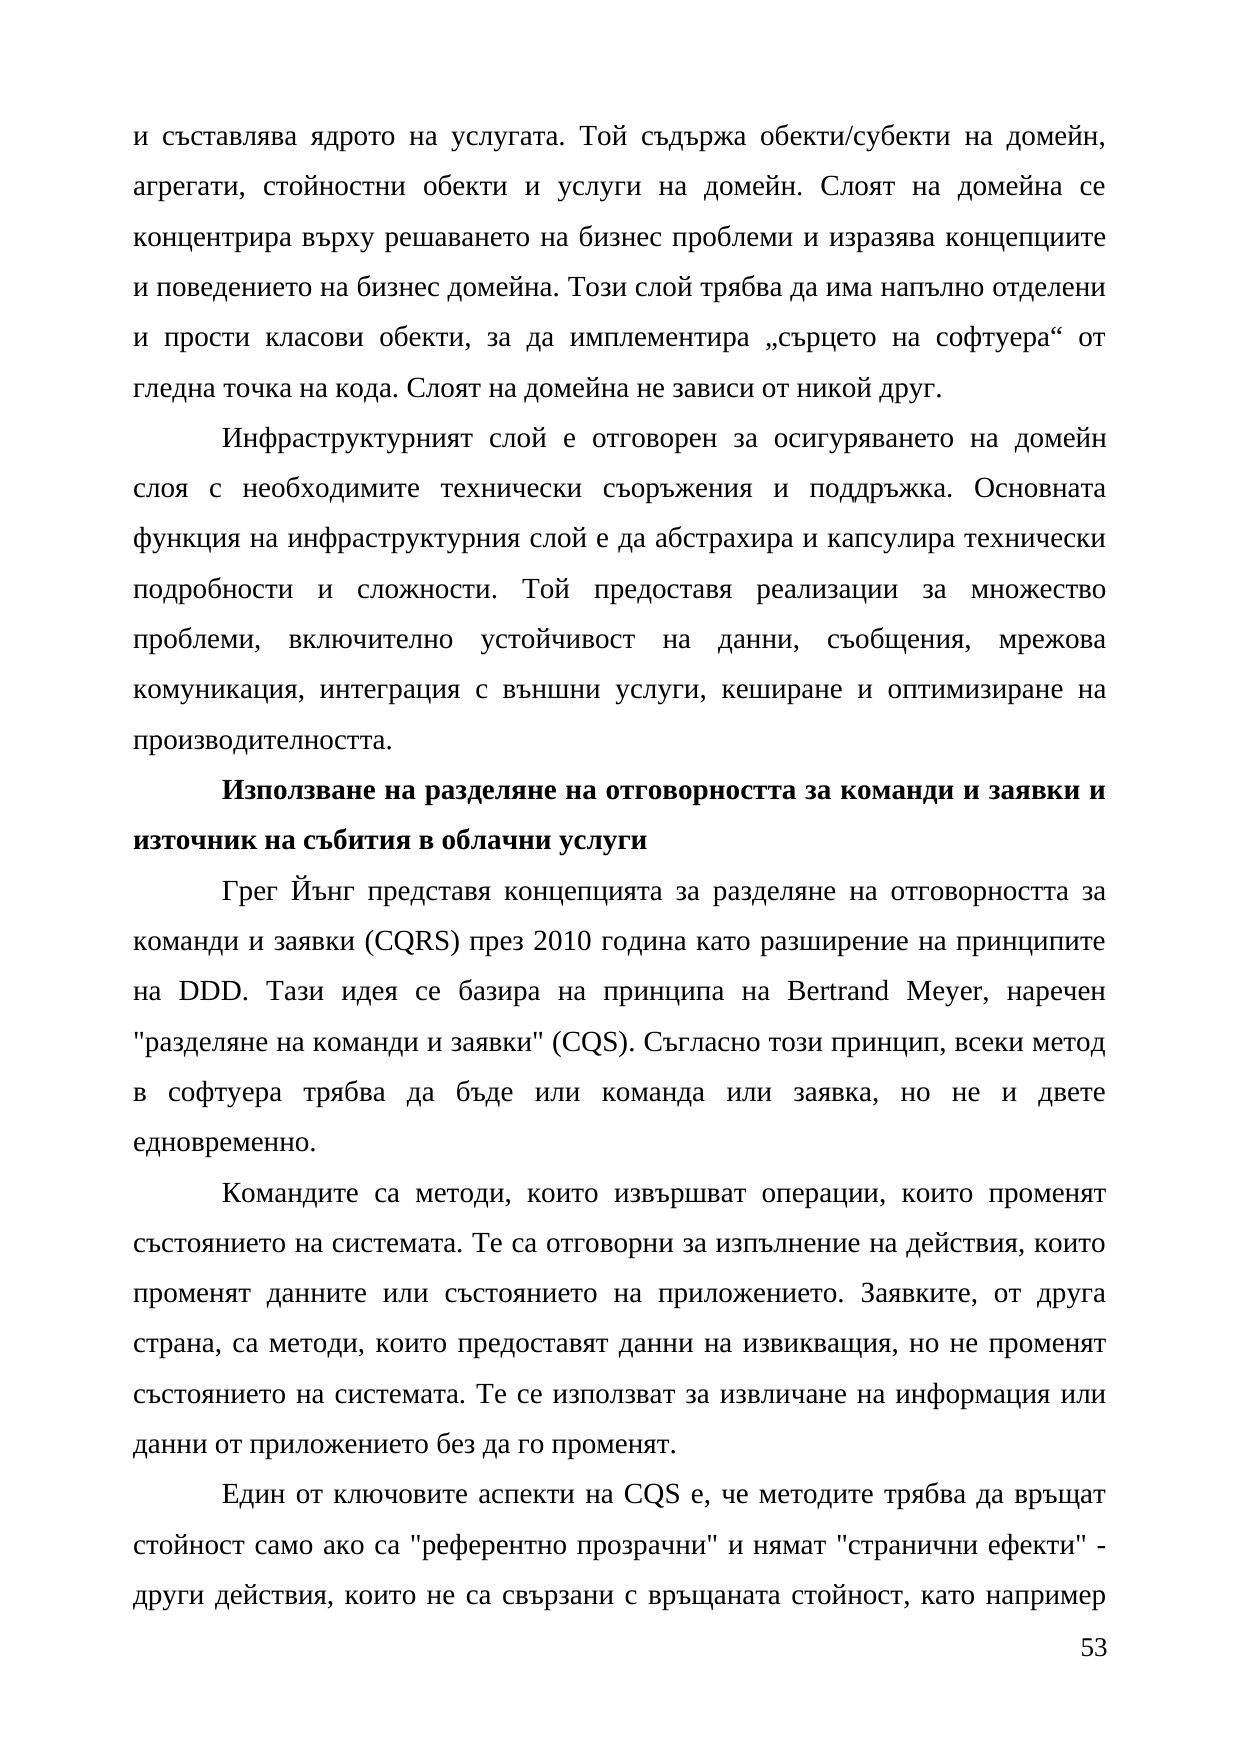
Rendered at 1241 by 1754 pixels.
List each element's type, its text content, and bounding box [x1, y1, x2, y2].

text Инфраструктурният слой е отговорен за осигуряването на домейн слоя с необходимите технически съоръжения и поддръжка. Основната функция на инфраструктурния слой е да абстрахира и капсулира технически подробности и сложности. Той предоставя реализации за множество проблеми, включително устойчивост на данни, съобщения, мрежова комуникация, интеграция с външни услуги, кеширане и оптимизиране на производителността. [133, 420, 1107, 755]
text Командите са методи, които извършват операции, които променят състоянието на системата. Те са отговорни за изпълнение на действия, които променят данните или състоянието на приложението. Заявките, от друга страна, са методи, които предоставят данни на извикващия, но не променят състоянието на системата. Те се използват за извличане на информация или данни от приложението без да го променят. [133, 1175, 1107, 1460]
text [133, 118, 1107, 403]
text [133, 1477, 1107, 1611]
text Грег Йънг представя концепцията за разделяне на отговорността за команди и заявки (CQRS) през 2010 година като разширение на принципите на DDD. Тази идея се базира на принципа на Bertrand Meyer, наречен "разделяне на команди и заявки" (CQS). Съгласно този принцип, всеки метод в софтуера трябва да бъде или команда или заявка, но не и двете едновременно. [133, 873, 1107, 1158]
text Използване на разделяне на отговорността за команди и заявки и източник на събития в облачни услуги [133, 772, 1107, 856]
